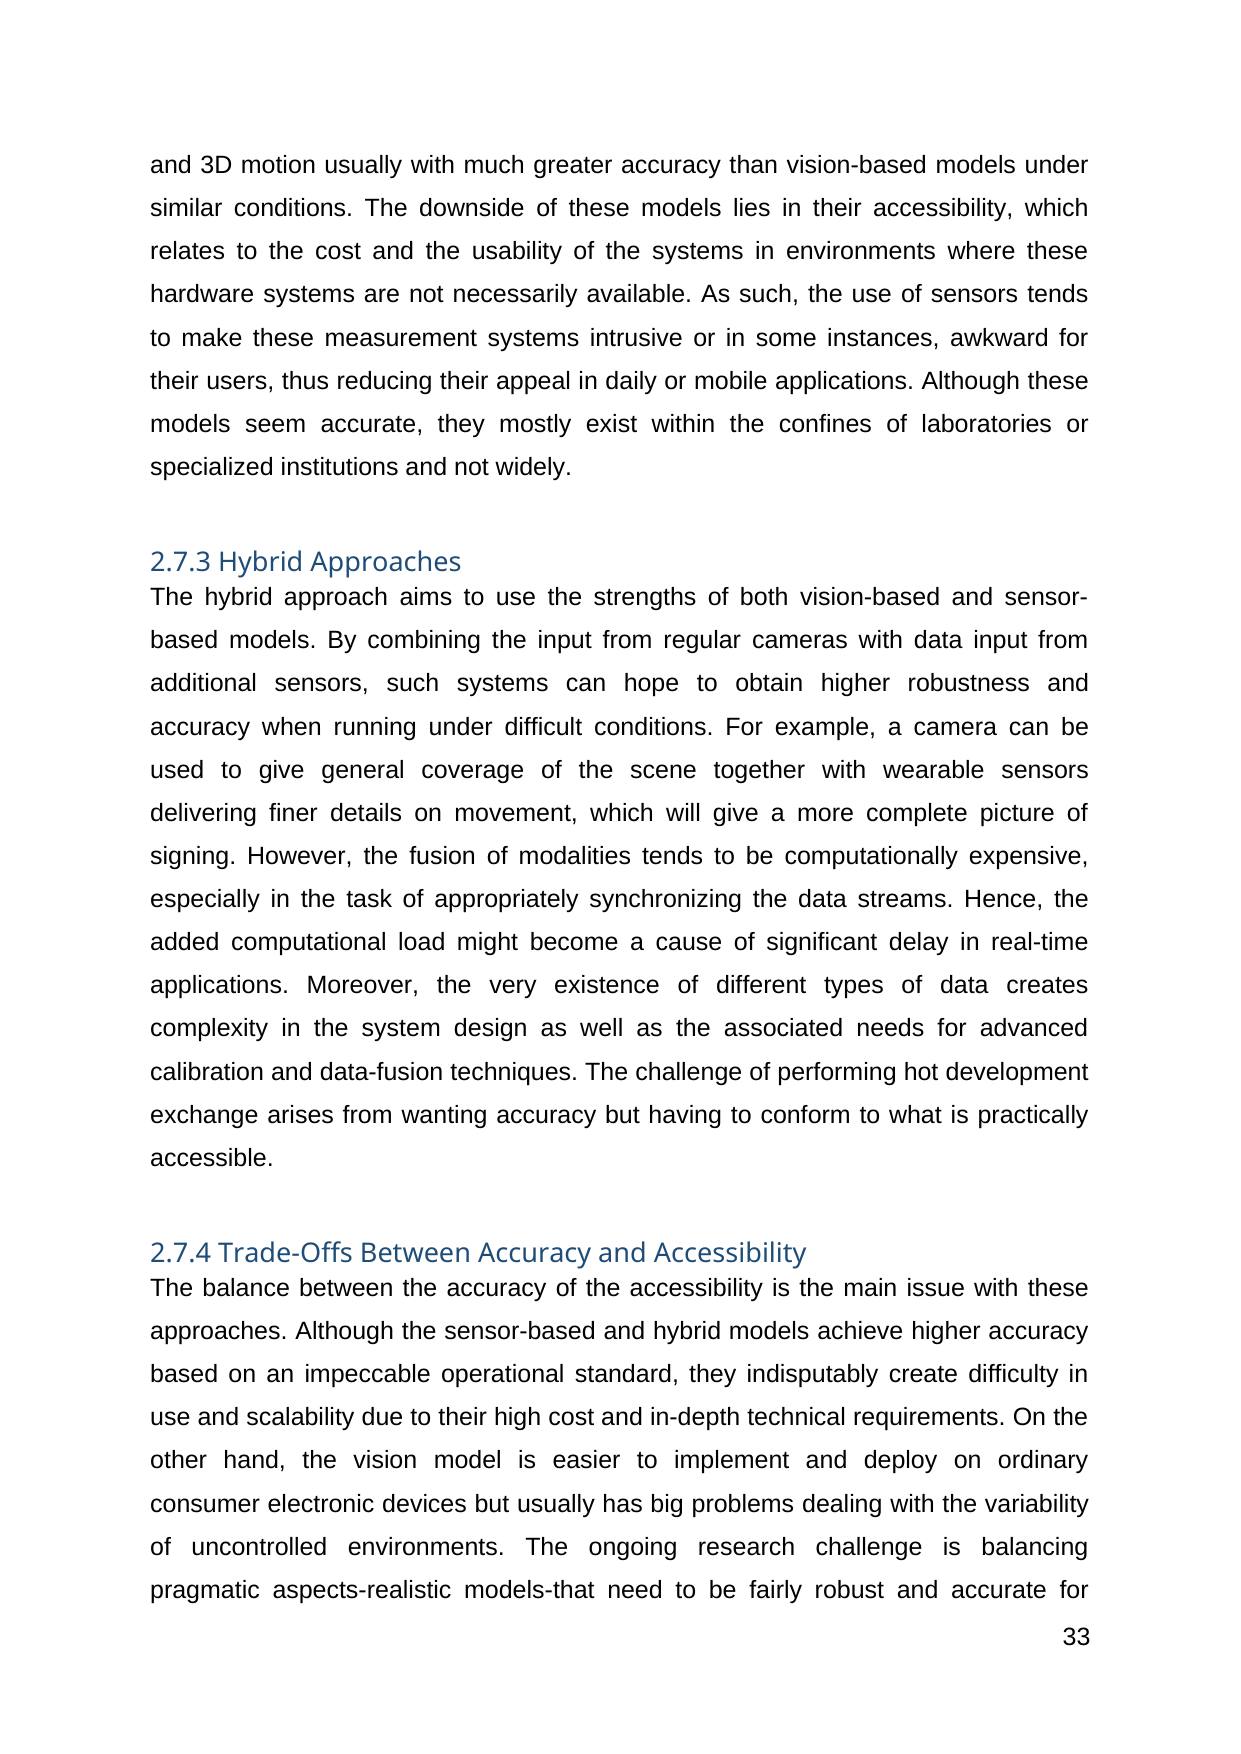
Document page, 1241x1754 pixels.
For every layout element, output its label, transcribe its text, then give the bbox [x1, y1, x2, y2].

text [150, 150, 1090, 481]
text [150, 1273, 1090, 1603]
subtitle 2.7.4 Trade-Offs Between Accuracy and Accessibility [150, 1233, 1090, 1270]
text The hybrid approach aims to use the strengths of both vision-based and sensor-based models. By combining the input from regular cameras with data input from additional sensors, such systems can hope to obtain higher robustness and accuracy when running under difficult conditions. For example, a camera can be used to give general coverage of the scene together with wearable sensors delivering finer details on movement, which will give a more complete picture of signing. However, the fusion of modalities tends to be computationally expensive, especially in the task of appropriately synchronizing the data streams. Hence, the added computational load might become a cause of significant delay in real-time applications. Moreover, the very existence of different types of data creates complexity in the system design as well as the associated needs for advanced calibration and data-fusion techniques. The challenge of performing hot development exchange arises from wanting accuracy but having to conform to what is practically accessible. [150, 582, 1090, 1171]
subtitle 2.7.3 Hybrid Approaches [150, 542, 1090, 579]
